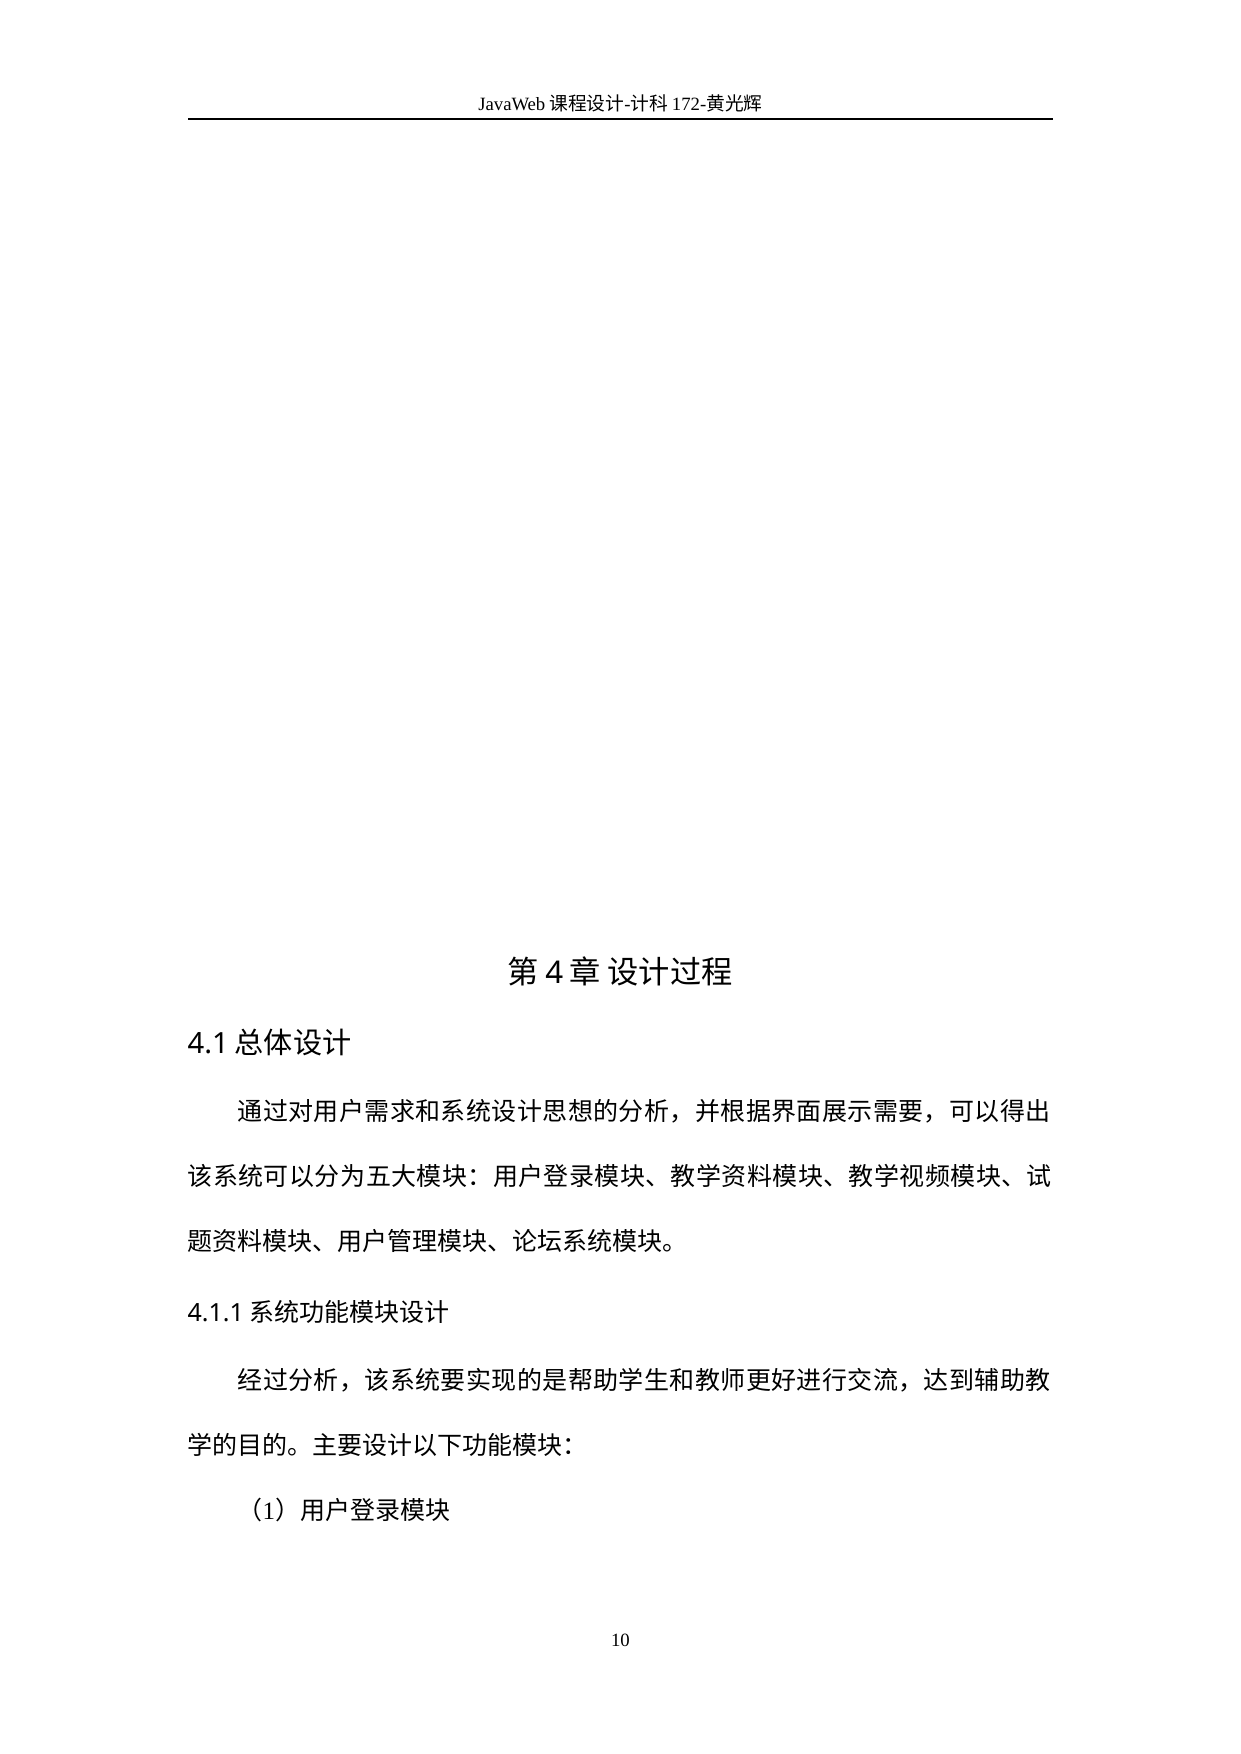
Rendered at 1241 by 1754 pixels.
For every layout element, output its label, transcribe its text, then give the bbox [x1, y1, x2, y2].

subtitle 4.1总体设计 [187, 1008, 1053, 1073]
text 通过对用户需求和系统设计思想的分析，并根据界面展示需要，可以得出该系统可以分为五大模块：用户登录模块、教学资料模块、教学视频模块、试题资料模块、用户管理模块、论坛系统模块。 [187, 1077, 1053, 1272]
subtitle 4.1.1系统功能模块设计 [187, 1278, 1053, 1343]
text 经过分析，该系统要实现的是帮助学生和教师更好进行交流，达到辅助教学的目的。主要设计以下功能模块： [187, 1346, 1053, 1476]
subtitle 第4章 设计过程 [187, 937, 1053, 1002]
text （1）用户登录模块 [187, 1476, 1053, 1541]
